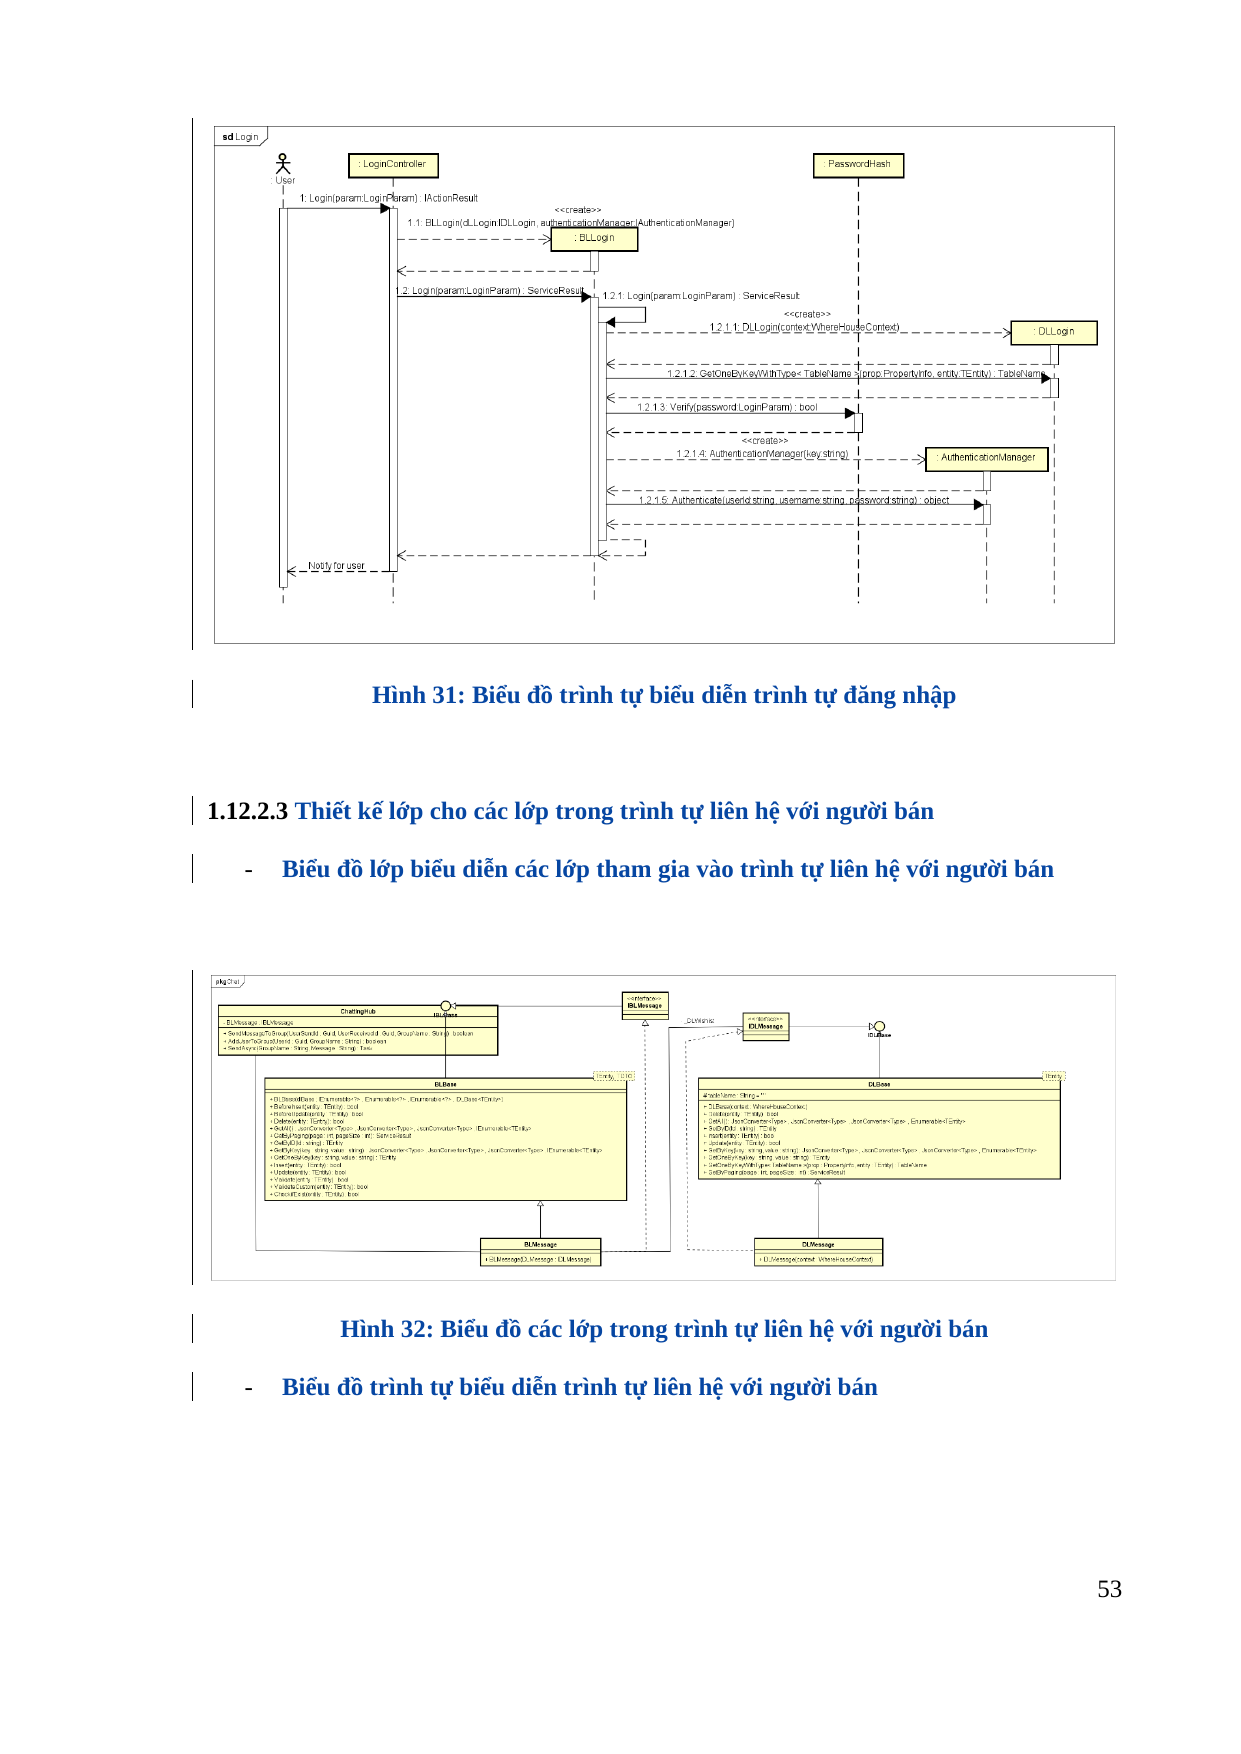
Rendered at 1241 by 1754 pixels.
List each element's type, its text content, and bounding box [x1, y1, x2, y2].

picture [206, 118, 1122, 651]
list Biểu đồ lớp biểu diễn các lớp tham gia vào trình tự liên hệ với người bán [244, 854, 1122, 883]
list Biểu đồ trình tự biểu diễn trình tự liên hệ với người bán [244, 1372, 1122, 1401]
text Hình 31: Biểu đồ trình tự biểu diễn trình tự đăng nhập [207, 680, 1122, 708]
picture [206, 970, 1120, 1285]
subtitle Thiết kế lớp cho các lớp trong trình tự liên hệ với người bán [207, 796, 1122, 825]
text Hình 32: Biểu đồ các lớp trong trình tự liên hệ với người bán [207, 1314, 1122, 1343]
